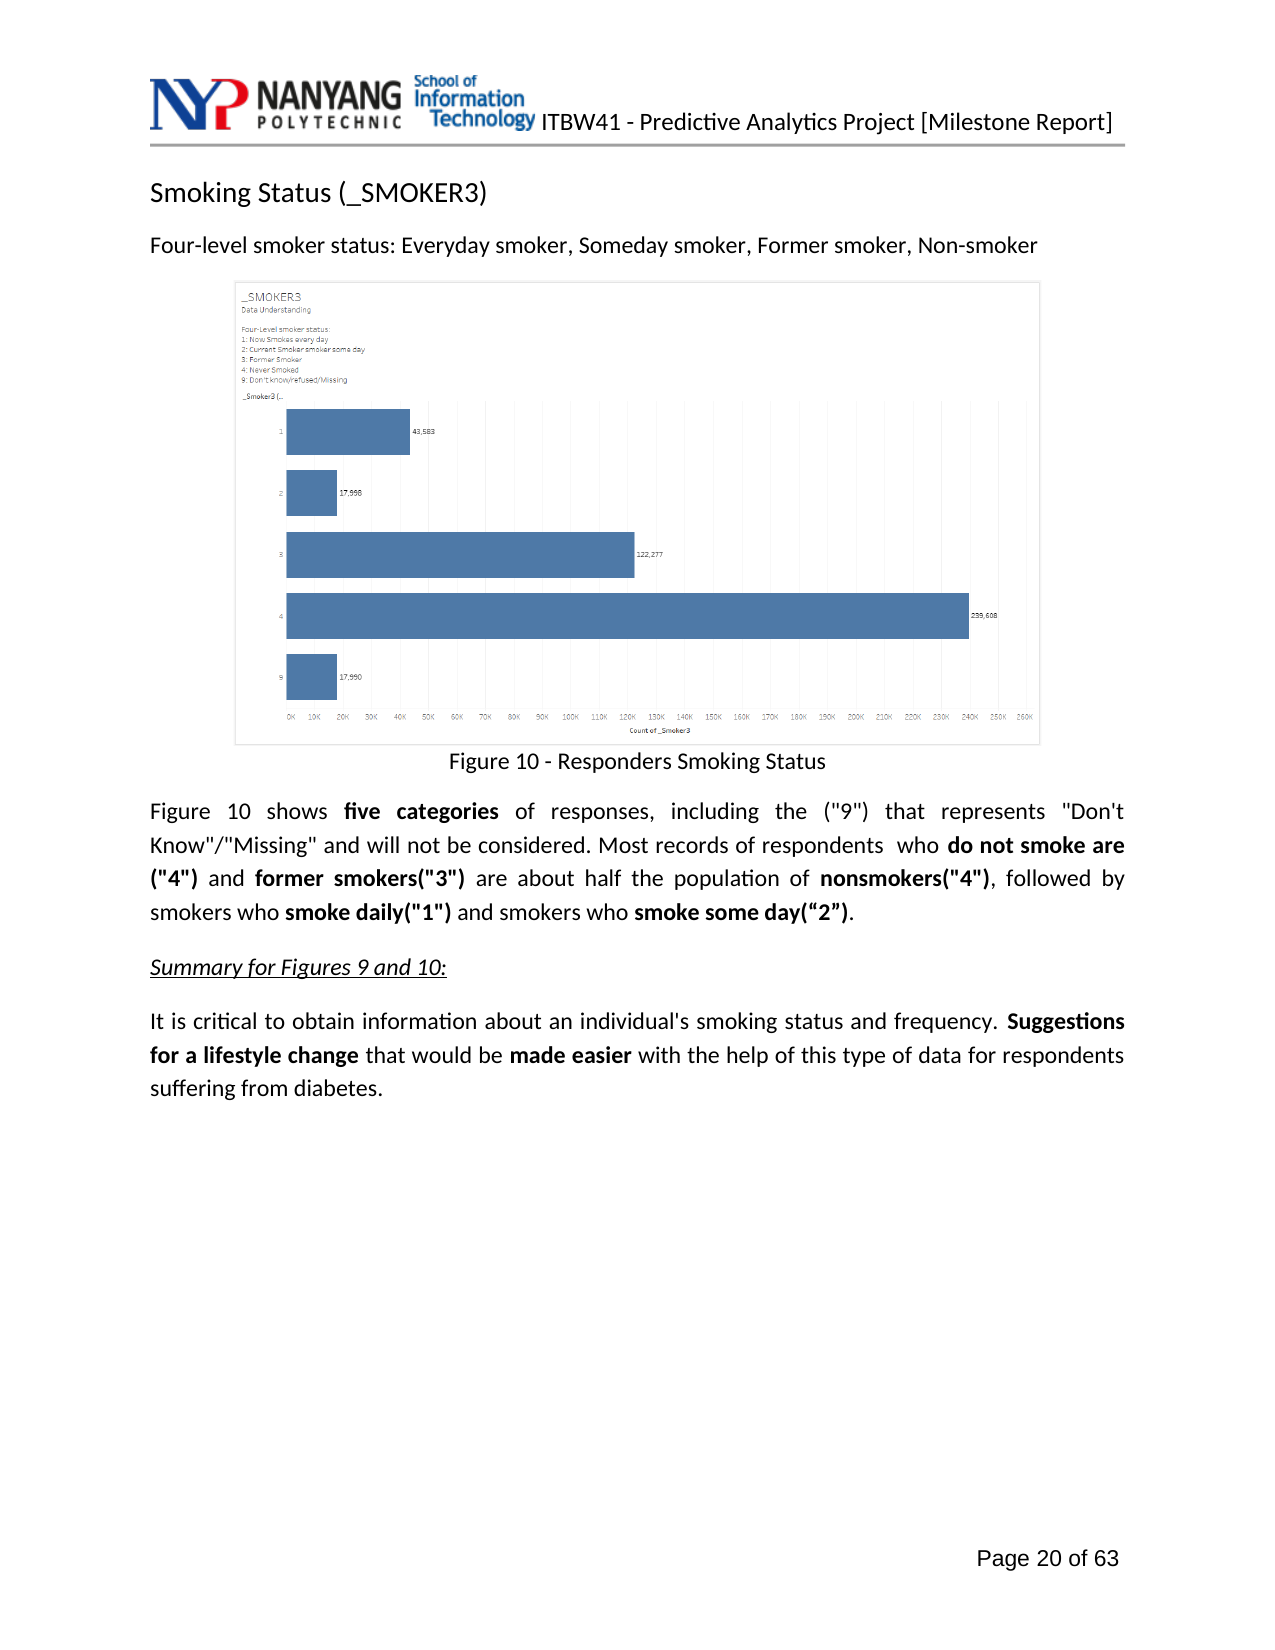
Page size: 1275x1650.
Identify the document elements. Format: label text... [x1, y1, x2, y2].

text Summary for Figures 9 and 10: [150, 952, 1125, 981]
text It is critical to obtain information about an individual's smoking status and frequency. Suggestions for a lifestyle change that would be made easier with the help of this type of data for respondents suffering from diabetes. [150, 1006, 1125, 1103]
text Four-level smoker status: Everyday smoker, Someday smoker, Former smoker, Non-smoker [150, 230, 1125, 259]
text Figure 10 - Responders Smoking Status [150, 746, 1125, 775]
picture [233, 280, 1042, 746]
text Figure 10 shows five categories of responses, including the ("9") that represents "Don't Know"/"Missing" and will not be considered. Most records of respondents who do not smoke are ("4") and former smokers("3") are about half the population of nonsmokers("4"), followed by smokers who smoke daily("1") and smokers who smoke some day(“2”). [150, 796, 1125, 926]
picture [150, 75, 536, 131]
text Smoking Status (_SMOKER3) [150, 174, 1125, 209]
